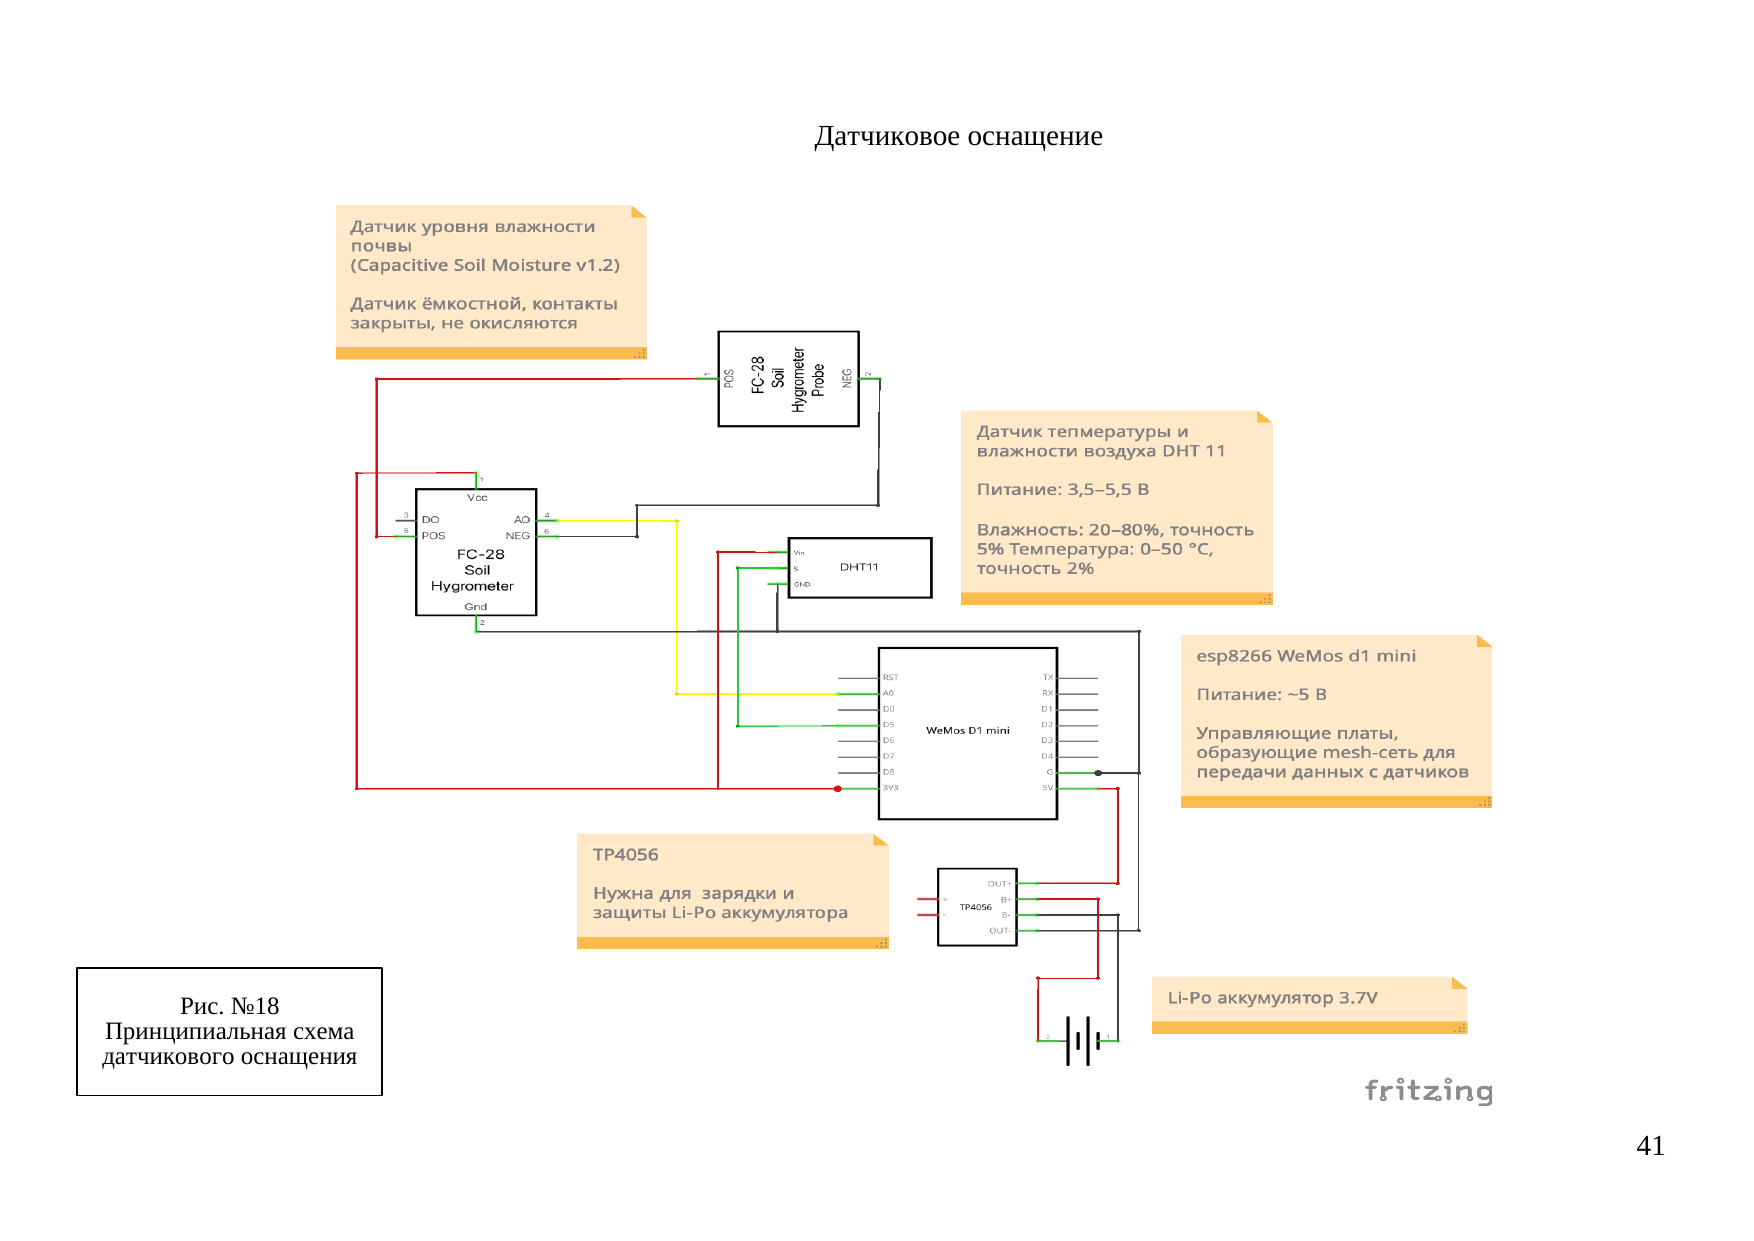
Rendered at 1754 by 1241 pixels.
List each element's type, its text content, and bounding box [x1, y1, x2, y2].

subtitle Датчиковое оснащение [177, 118, 1665, 152]
picture [335, 205, 1493, 1106]
